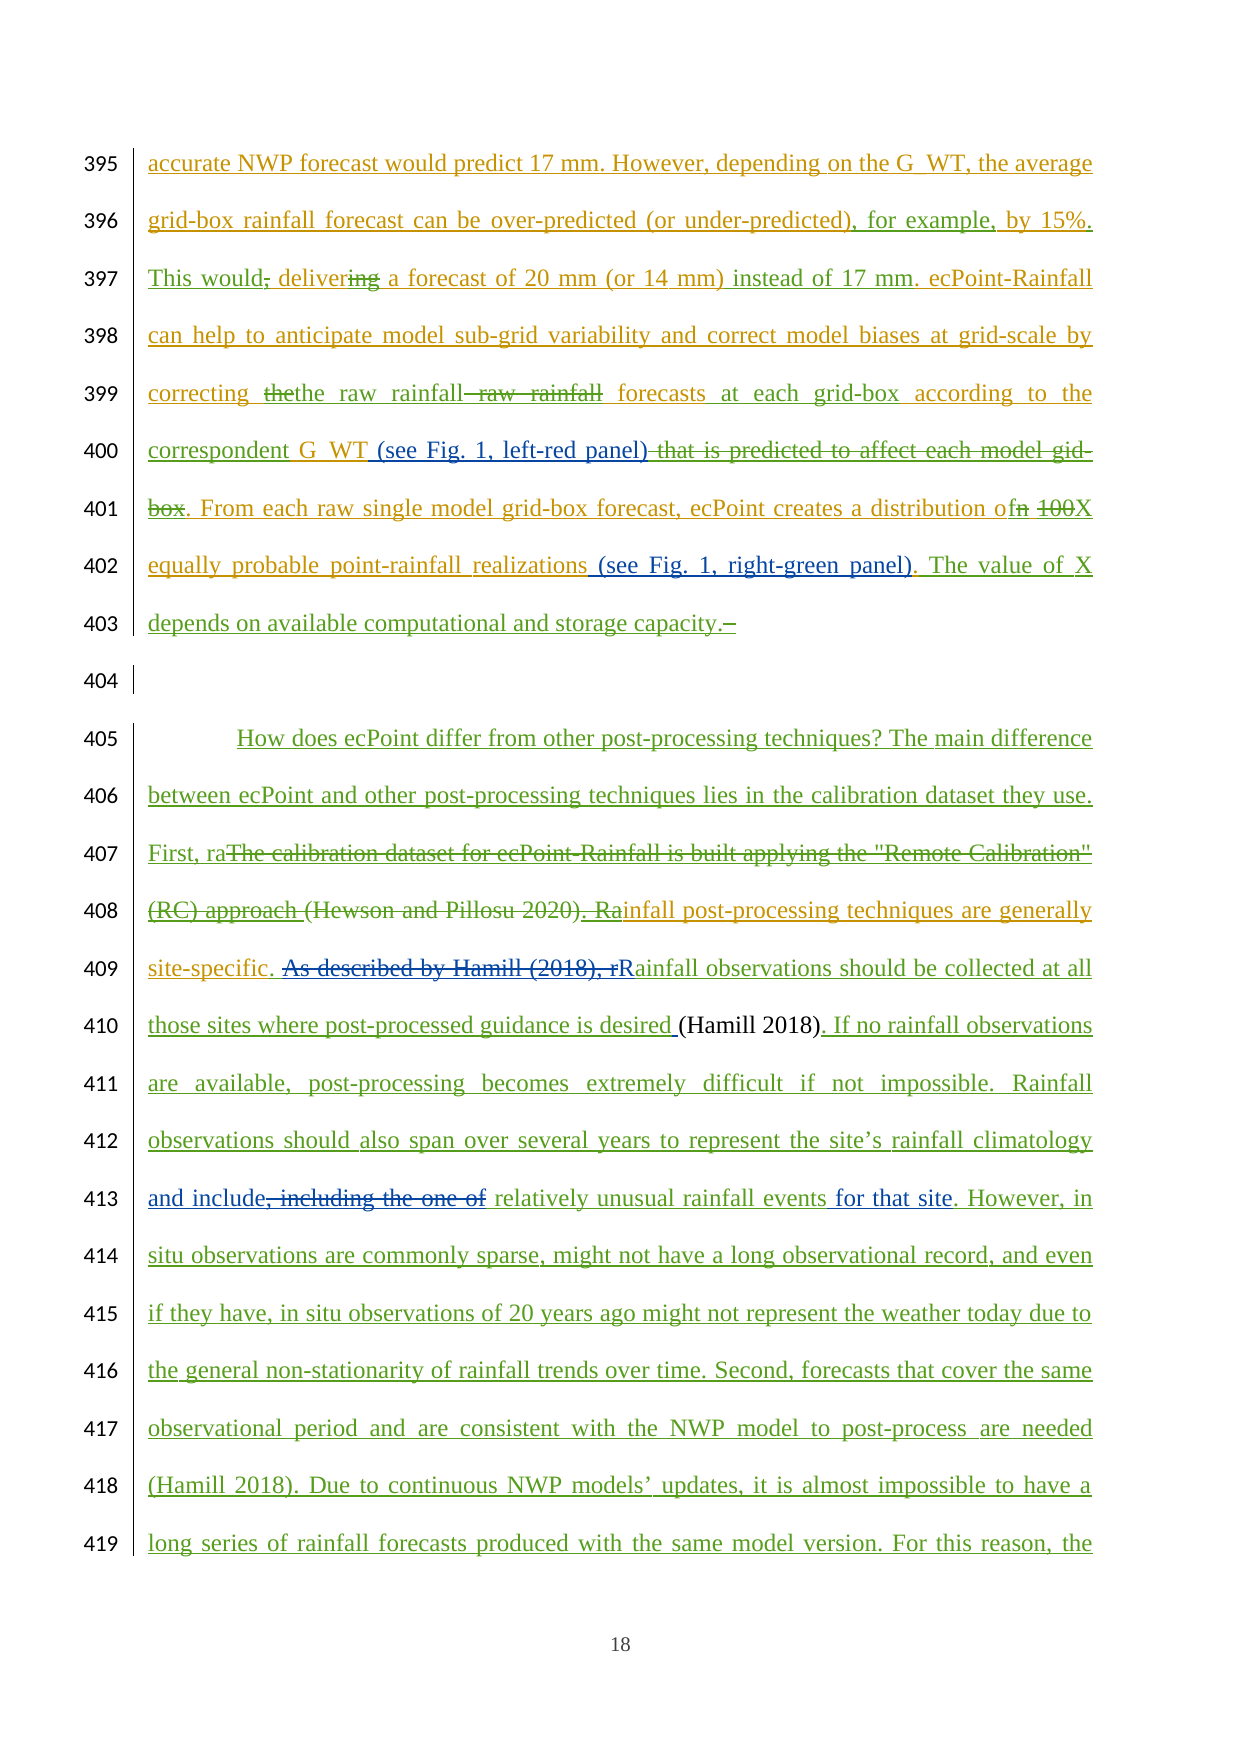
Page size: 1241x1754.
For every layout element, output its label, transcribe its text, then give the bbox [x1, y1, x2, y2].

text (Hamill 2018)(Hamill et al. 2006) [148, 1324, 1092, 1380]
text (Hamill 2018)(Hamill et al. 2006) [148, 1151, 1092, 1208]
text (Hamill 2018)(Hamill et al. 2006) [148, 979, 1092, 1093]
text (Hamill 2018)(Hamill et al. 2006) [148, 807, 1092, 863]
text (Hamill 2018)(Hamill et al. 2006) [148, 723, 1092, 805]
text (Hamill 2018)(Hamill et al. 2006) [148, 1381, 1092, 1438]
text (Hamill 2018)(Hamill et al. 2006) [148, 1266, 1092, 1323]
text (Hamill 2018)(Hamill et al. 2006) [148, 1439, 1092, 1495]
text (Hamill 2018)(Hamill et al. 2006) [148, 1209, 1092, 1265]
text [148, 1496, 1092, 1553]
text (Hamill 2018)(Hamill et al. 2006) [148, 1094, 1092, 1150]
text (Hamill 2018)(Hamill et al. 2006) [148, 864, 1092, 978]
